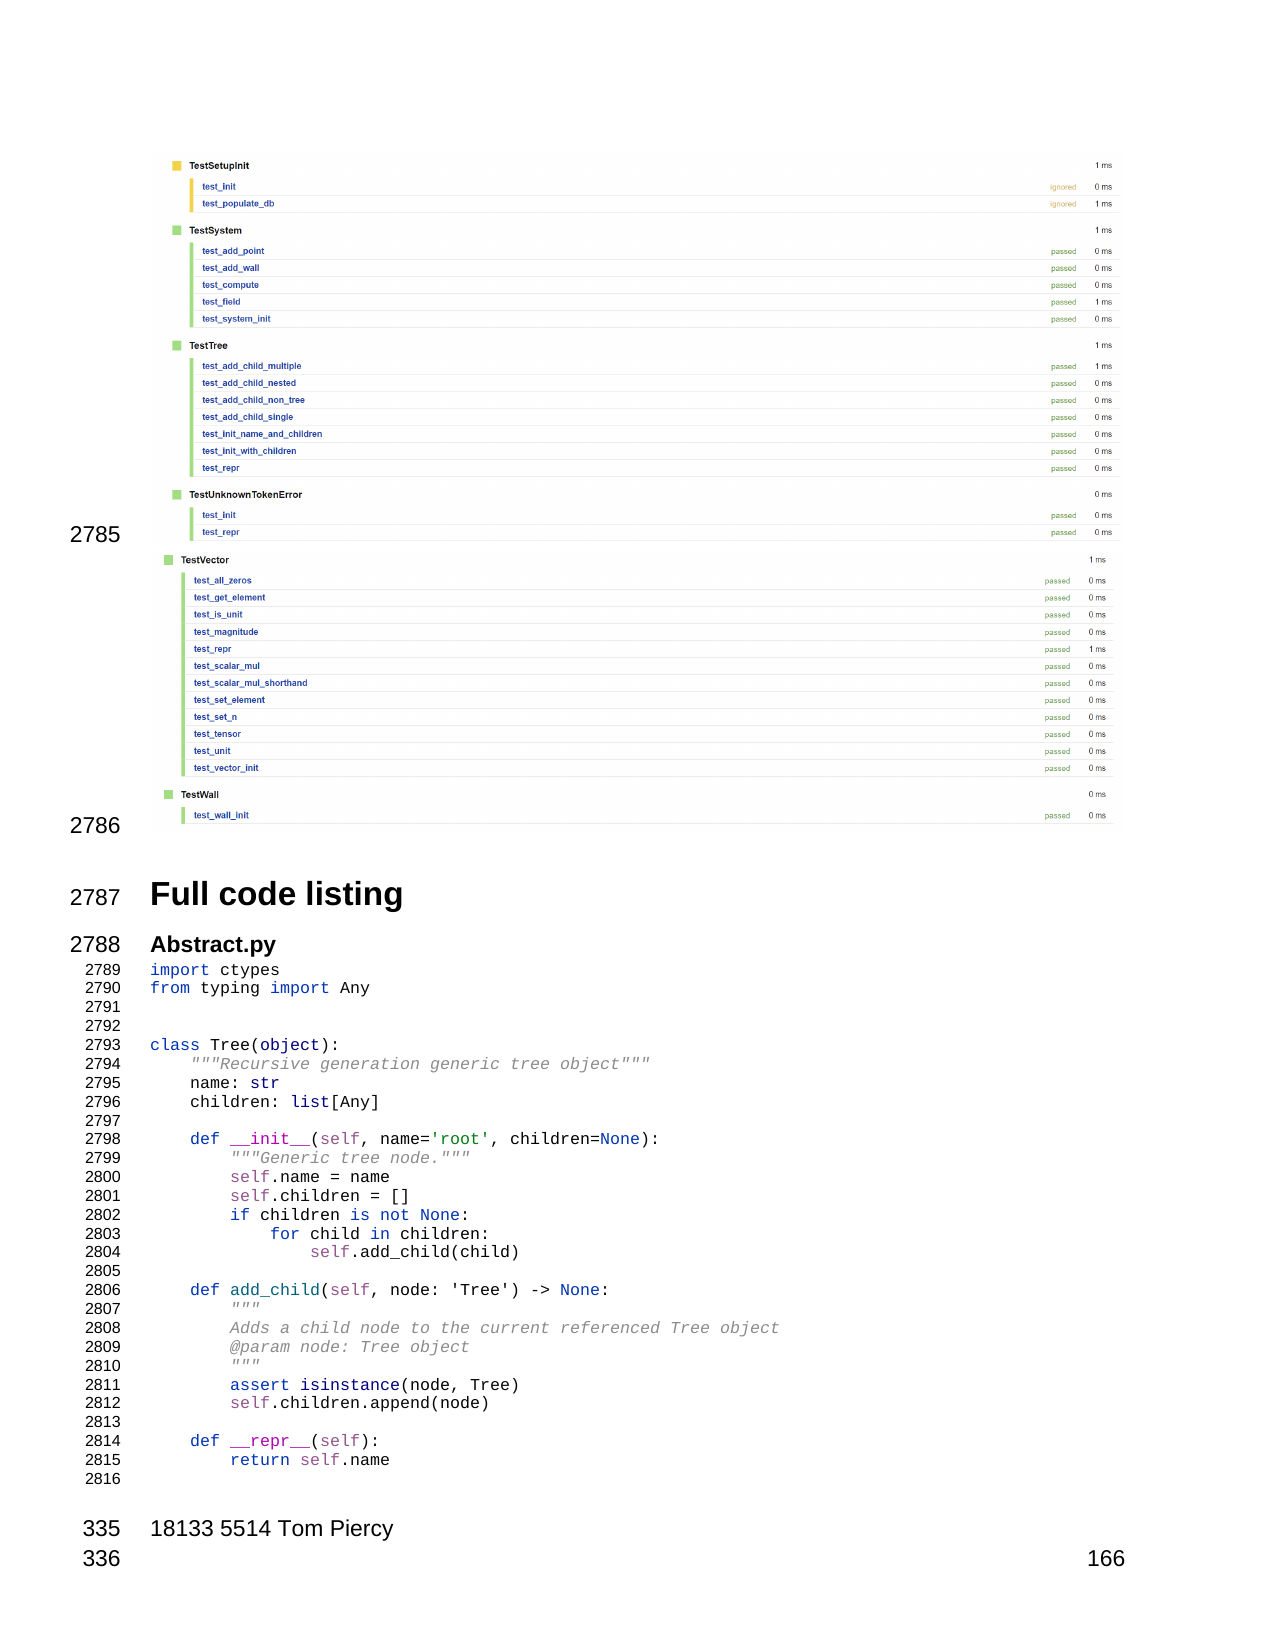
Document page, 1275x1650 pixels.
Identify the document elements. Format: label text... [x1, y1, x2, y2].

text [150, 961, 1125, 1489]
text Abstract.py [150, 931, 1125, 957]
subtitle Full code listing [150, 874, 1125, 913]
picture [150, 150, 1125, 543]
picture [150, 546, 1125, 833]
